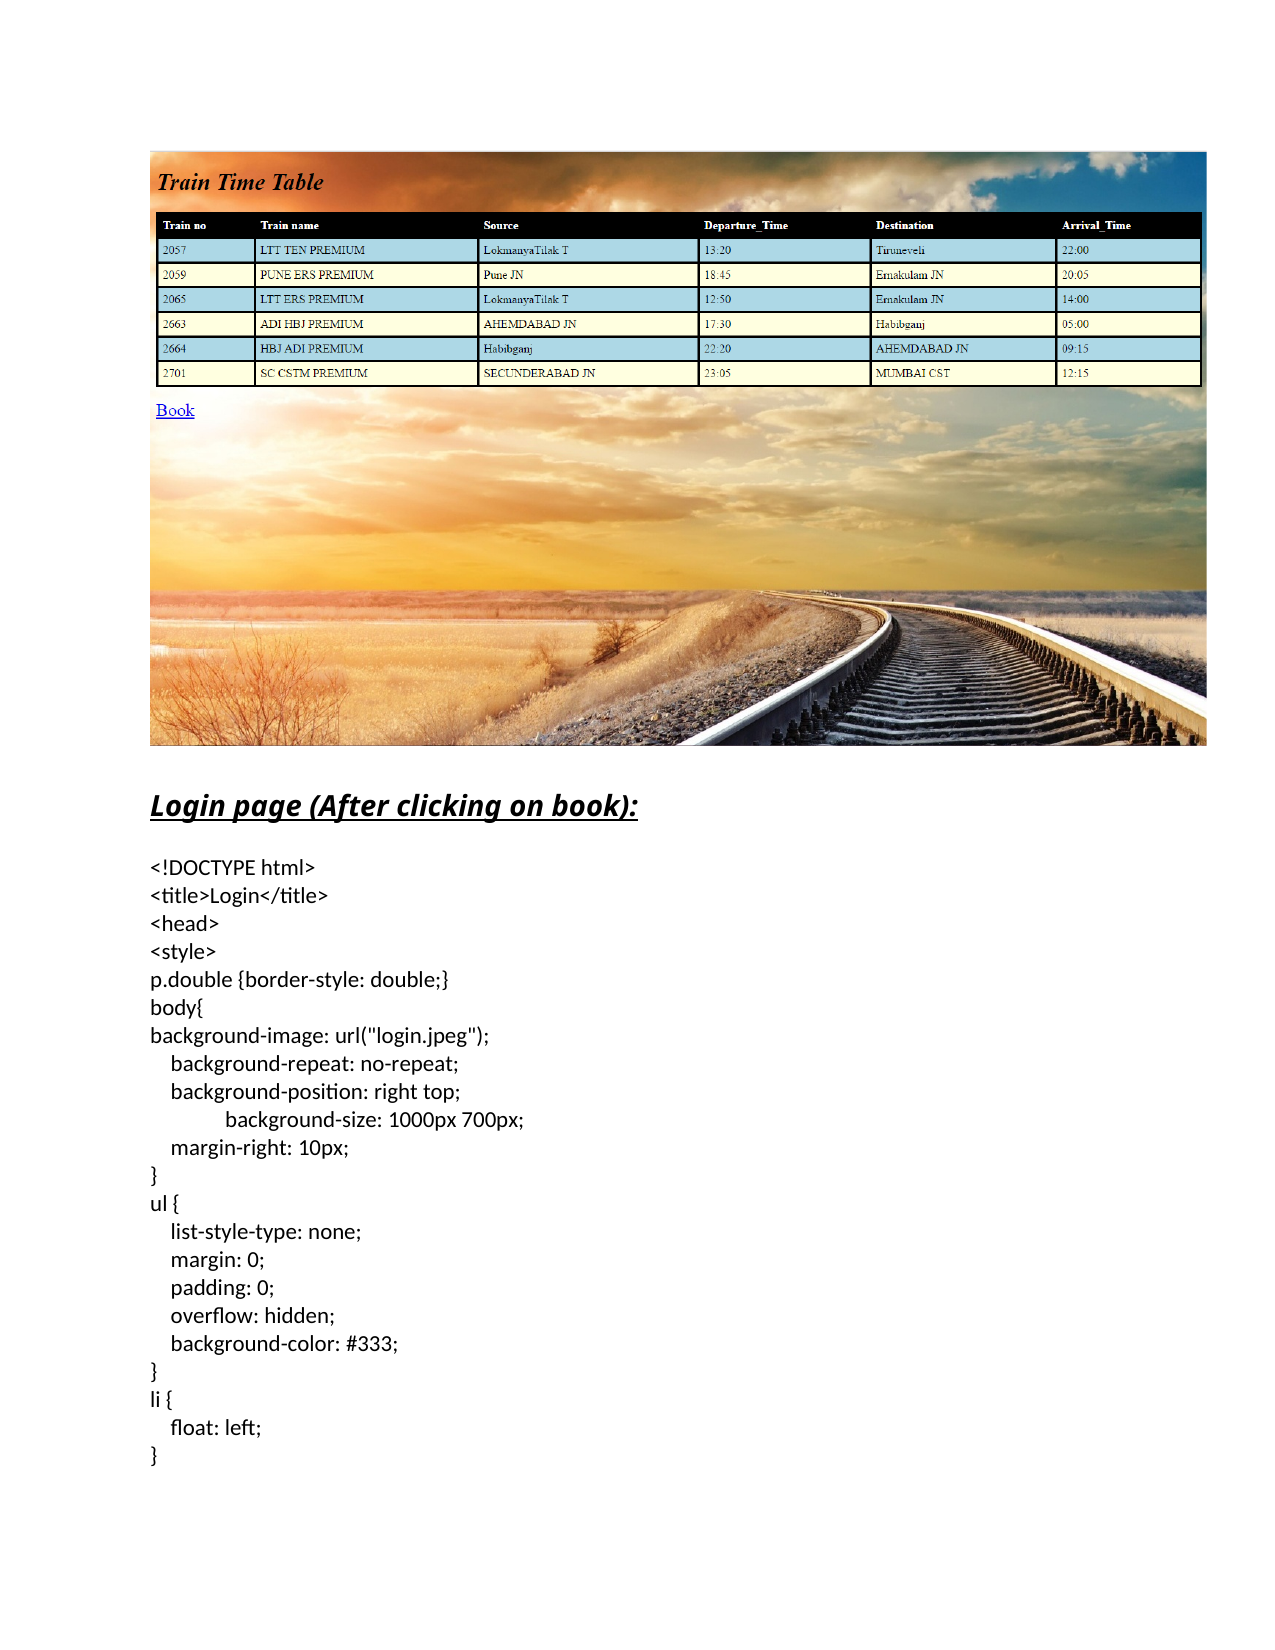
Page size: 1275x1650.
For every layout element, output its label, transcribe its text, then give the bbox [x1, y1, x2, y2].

text } [150, 1161, 1125, 1189]
picture [150, 150, 1207, 746]
text list-style-type: none; [150, 1217, 1125, 1245]
text body{ [150, 993, 1125, 1021]
text p.double {border-style: double;} [150, 965, 1125, 993]
text <!DOCTYPE html> [150, 853, 1125, 881]
text background-size: 1000px 700px; [150, 1105, 1125, 1133]
text } [150, 1441, 1125, 1469]
text float: left; [150, 1413, 1125, 1441]
text li { [150, 1385, 1125, 1413]
text overflow: hidden; [150, 1301, 1125, 1329]
text padding: 0; [150, 1273, 1125, 1301]
text background-image: url("login.jpeg"); [150, 1021, 1125, 1049]
text margin-right: 10px; [150, 1133, 1125, 1161]
text ul { [150, 1189, 1125, 1217]
text margin: 0; [150, 1245, 1125, 1273]
text <title>Login</title> [150, 881, 1125, 909]
text <style> [150, 937, 1125, 965]
text background-position: right top; [150, 1077, 1125, 1105]
text <head> [150, 909, 1125, 937]
text Login page (After clicking on book): [150, 785, 1125, 825]
text } [150, 1357, 1125, 1385]
text background-repeat: no-repeat; [150, 1049, 1125, 1077]
text background-color: #333; [150, 1329, 1125, 1357]
